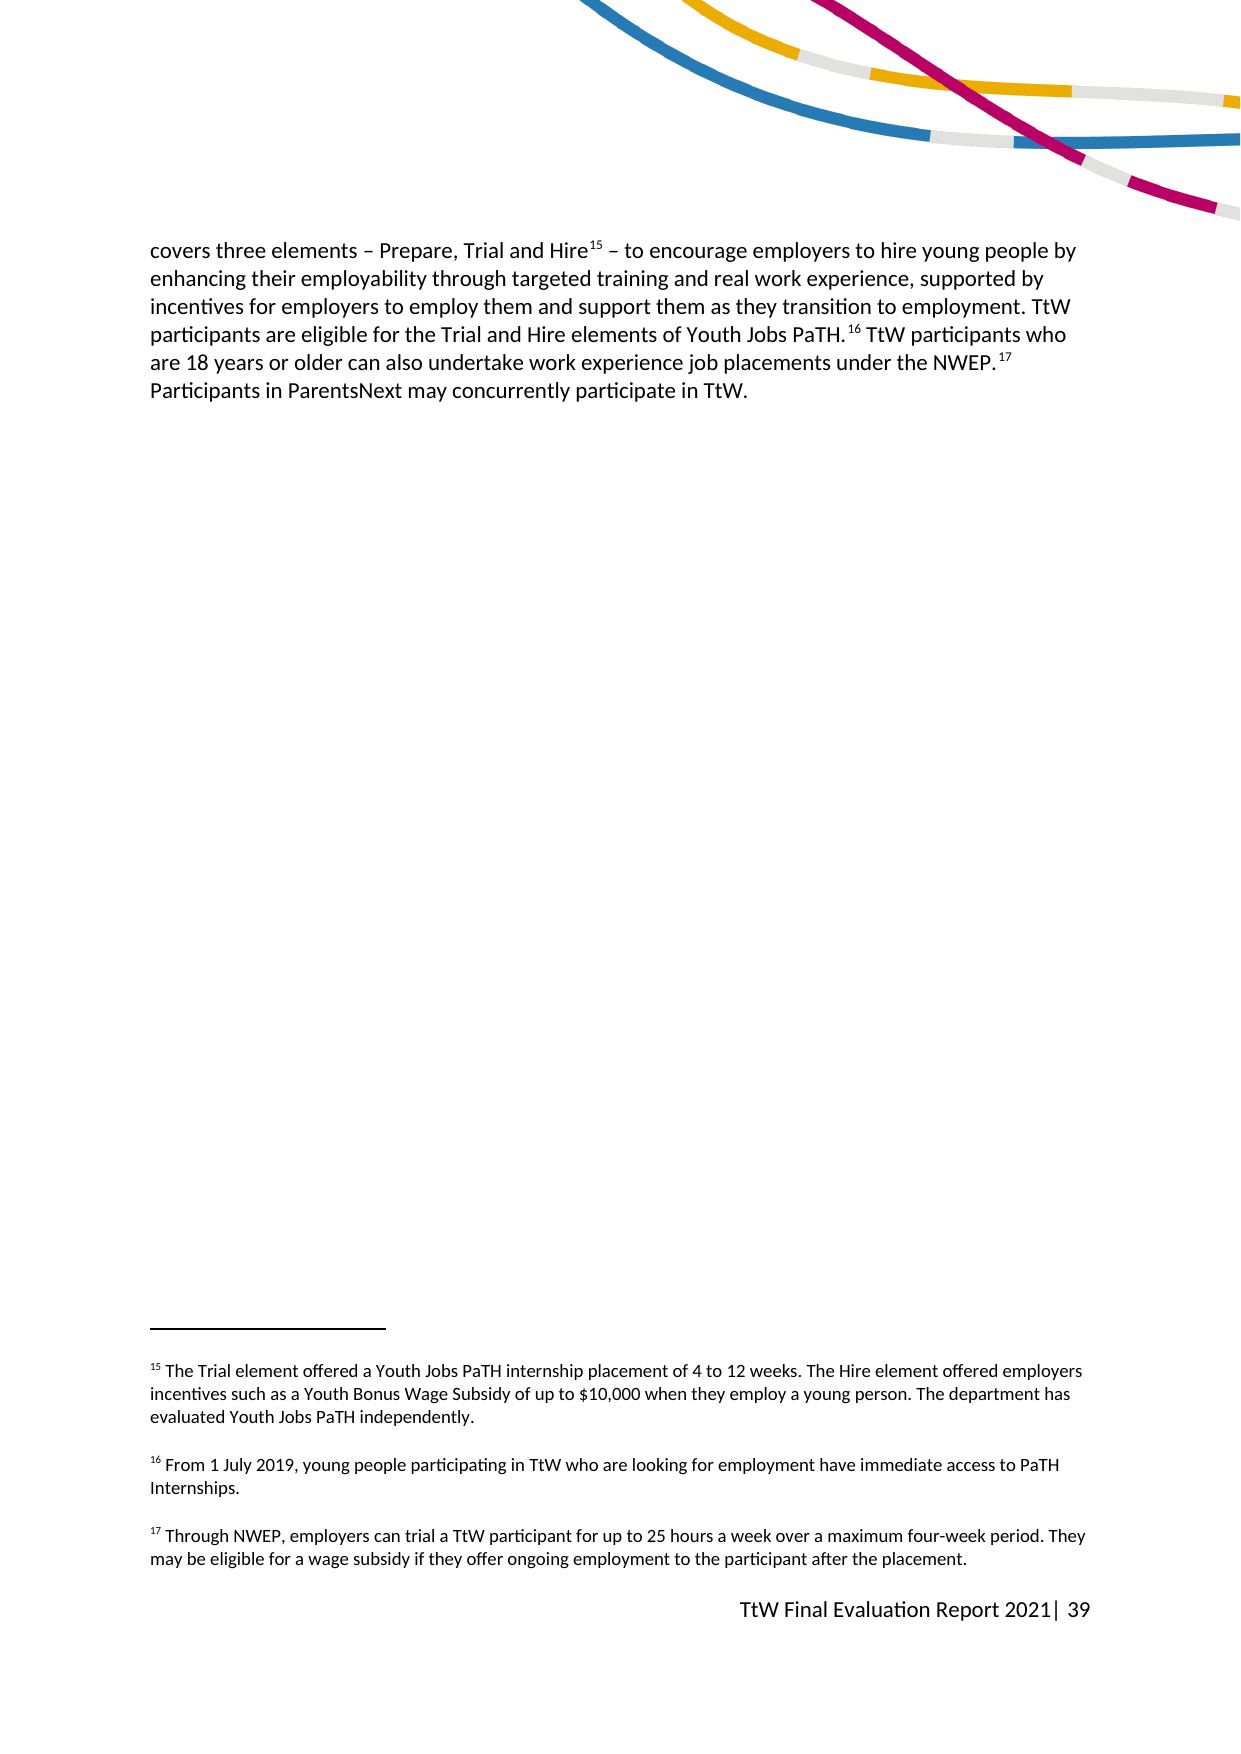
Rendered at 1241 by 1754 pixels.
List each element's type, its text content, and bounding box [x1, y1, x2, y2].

picture [0, 0, 1241, 229]
